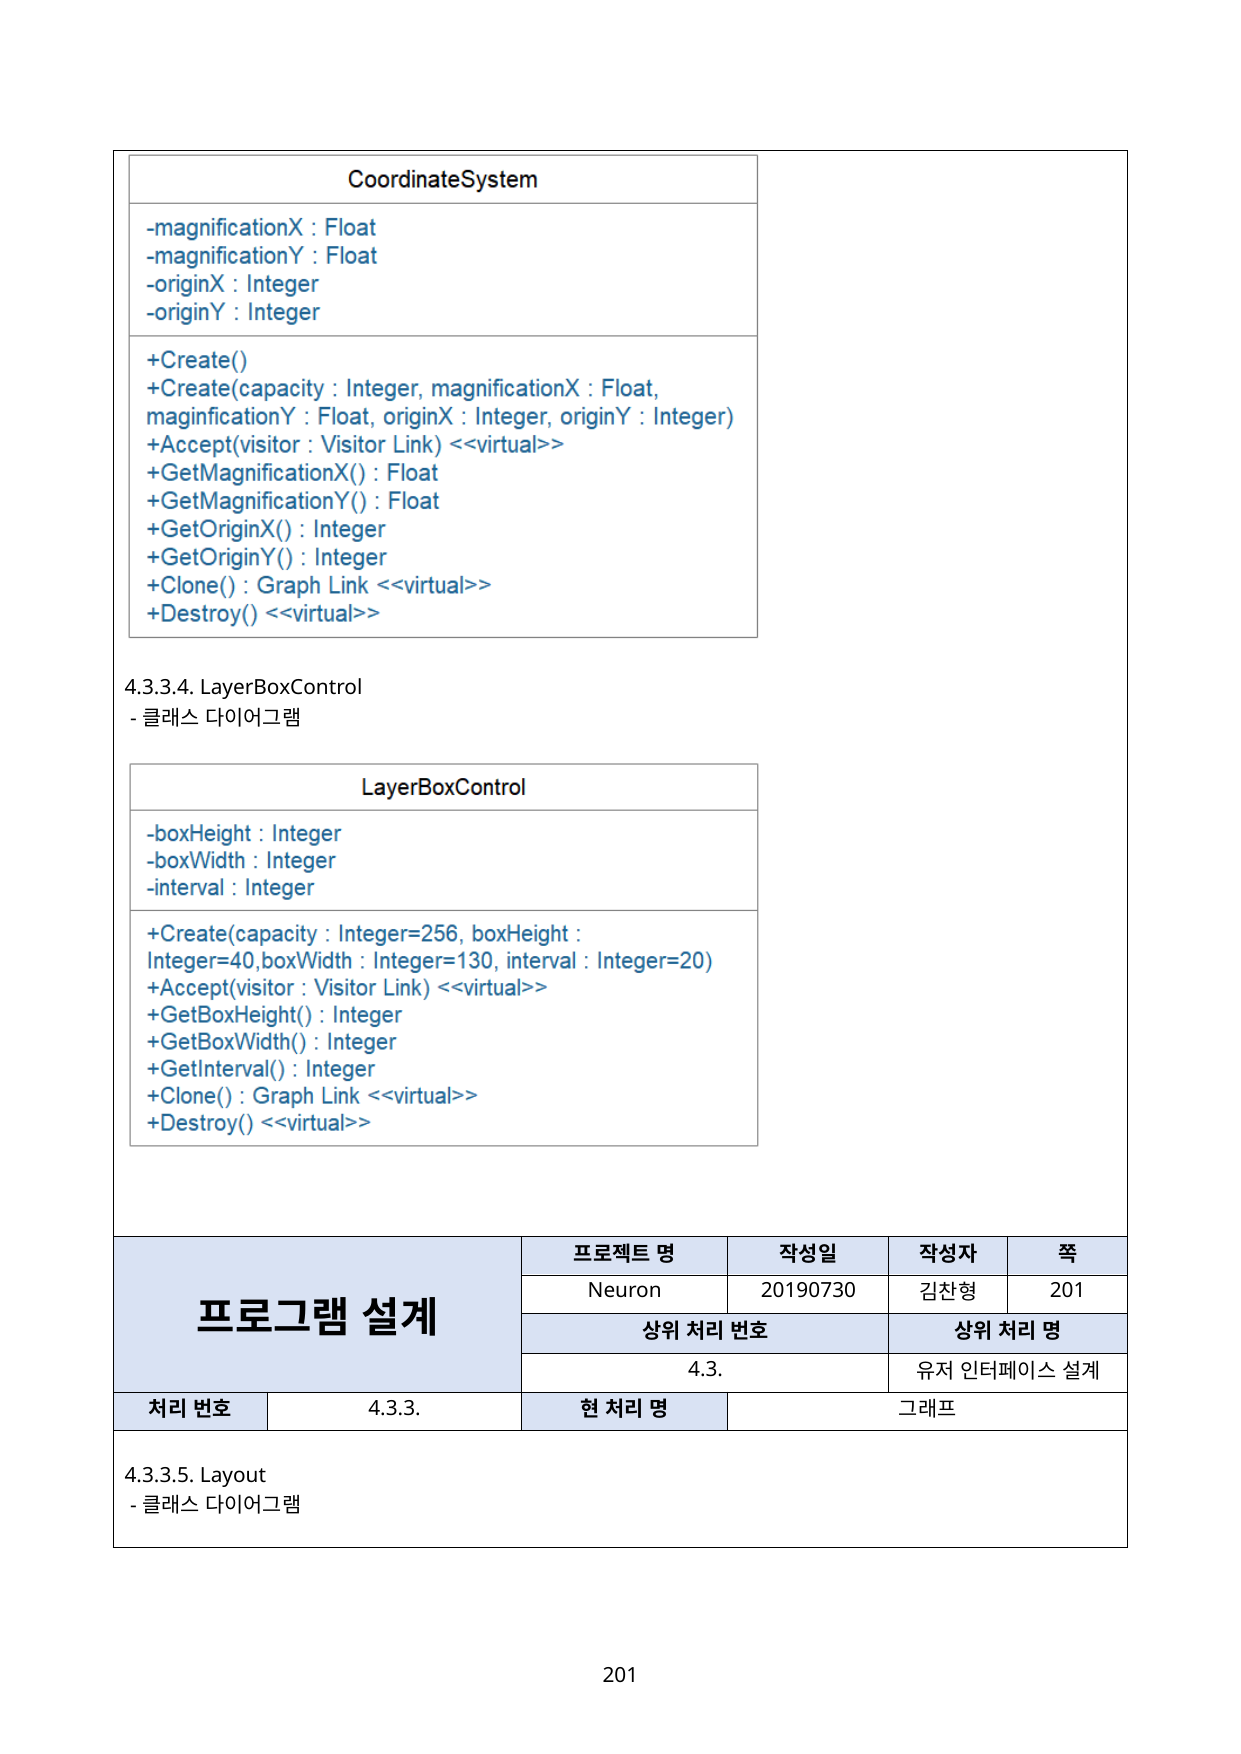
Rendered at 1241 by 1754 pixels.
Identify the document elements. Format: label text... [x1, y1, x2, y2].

table_cell 4.3. [522, 1354, 888, 1392]
table_cell 프로젝트 명 [522, 1237, 727, 1274]
table_cell 프로그램 설계 [114, 1237, 521, 1392]
table_cell Neuron [522, 1276, 727, 1313]
table_cell 상위 처리 번호 [522, 1314, 888, 1353]
picture [124, 759, 764, 1151]
table_cell 20190730 [728, 1276, 888, 1313]
table_cell 유저 인터페이스 설계 [889, 1354, 1127, 1392]
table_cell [114, 1431, 1127, 1547]
table_cell 김찬형 [889, 1276, 1007, 1313]
table_cell 작성자 [889, 1237, 1007, 1274]
picture [124, 151, 764, 644]
table_cell 4.3.3. [268, 1393, 521, 1430]
table_cell 쪽 [1008, 1237, 1127, 1274]
table_cell 상위 처리 명 [889, 1314, 1127, 1353]
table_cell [114, 151, 1127, 1236]
table_cell 현 처리 명 [522, 1393, 727, 1430]
table_cell 그래프 [728, 1393, 1127, 1430]
table_cell 작성일 [728, 1237, 888, 1274]
table_cell 201 [1008, 1276, 1127, 1313]
table_cell 처리 번호 [114, 1393, 267, 1430]
